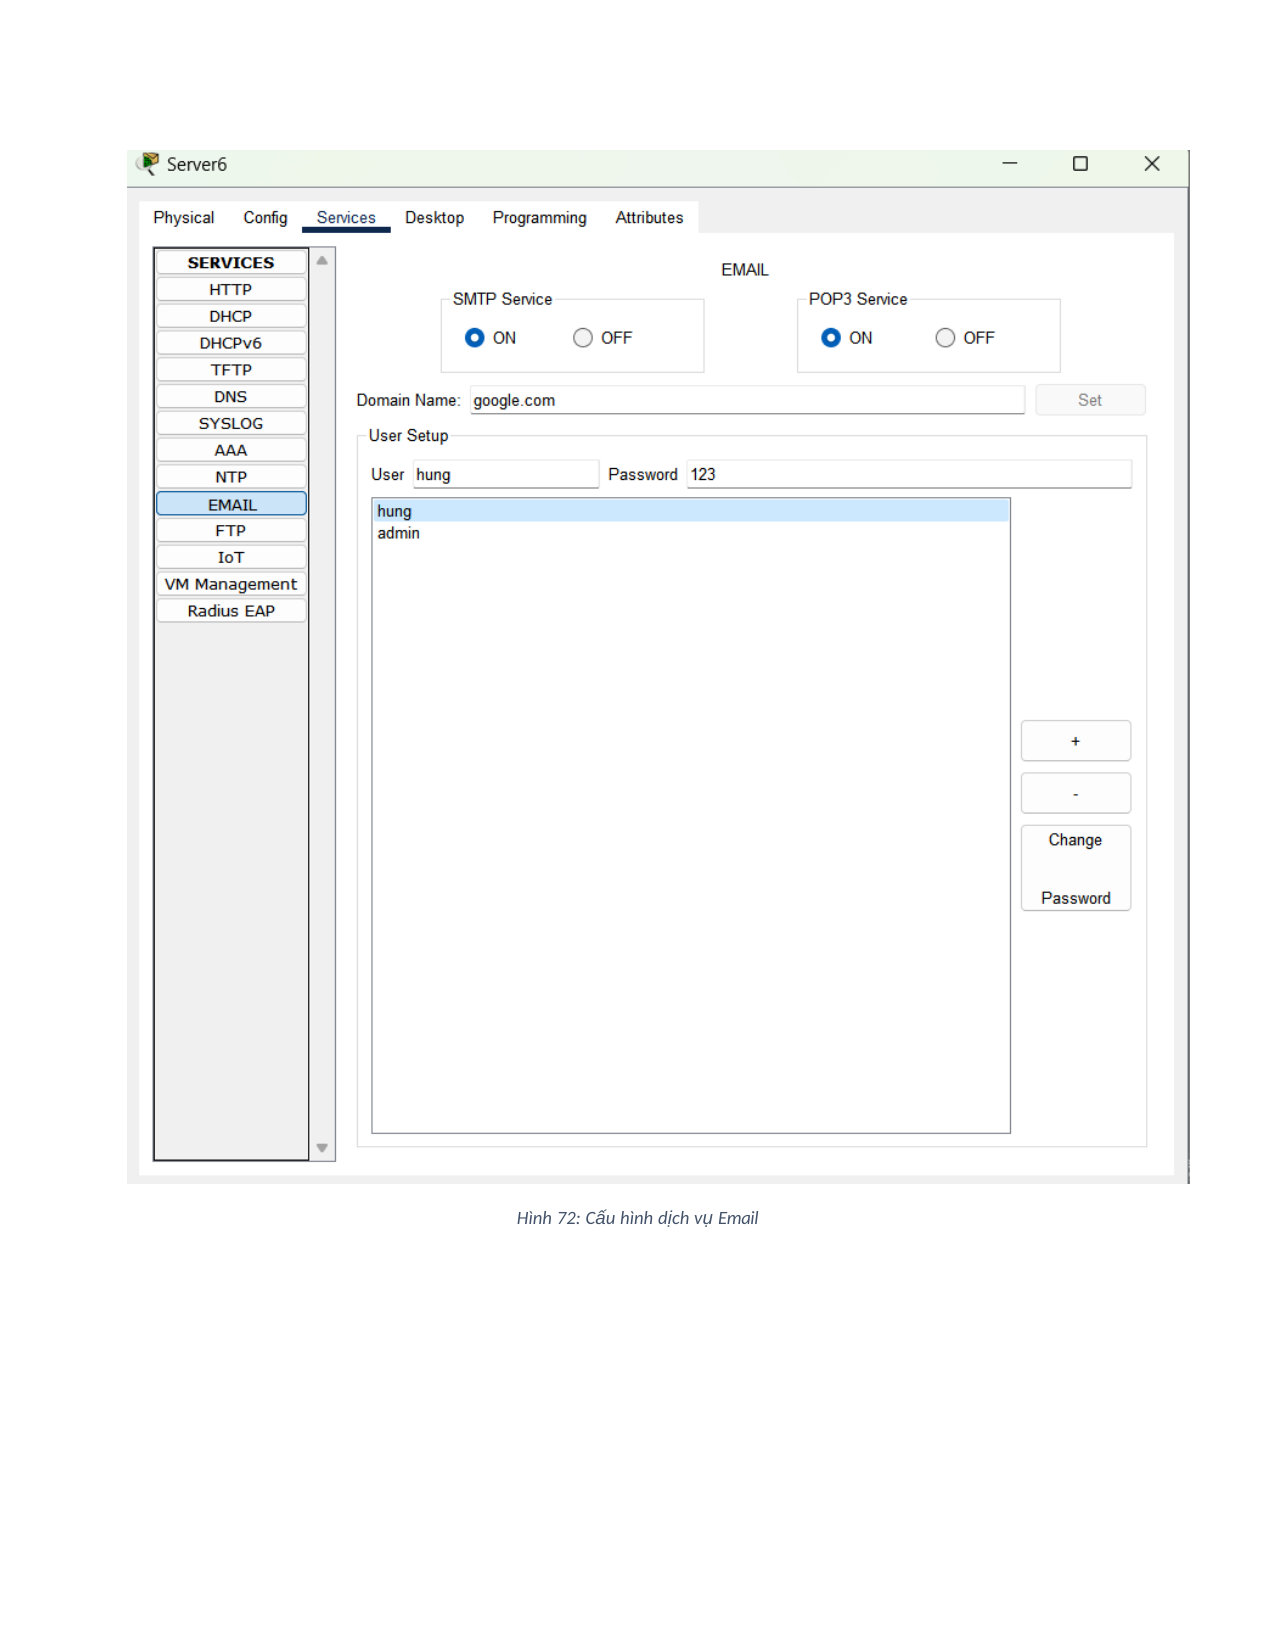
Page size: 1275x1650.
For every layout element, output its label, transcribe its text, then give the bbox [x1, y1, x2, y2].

text Hình 72: Cấu hình dịch vụ Email [149, 1207, 1126, 1229]
picture [127, 150, 1190, 1184]
